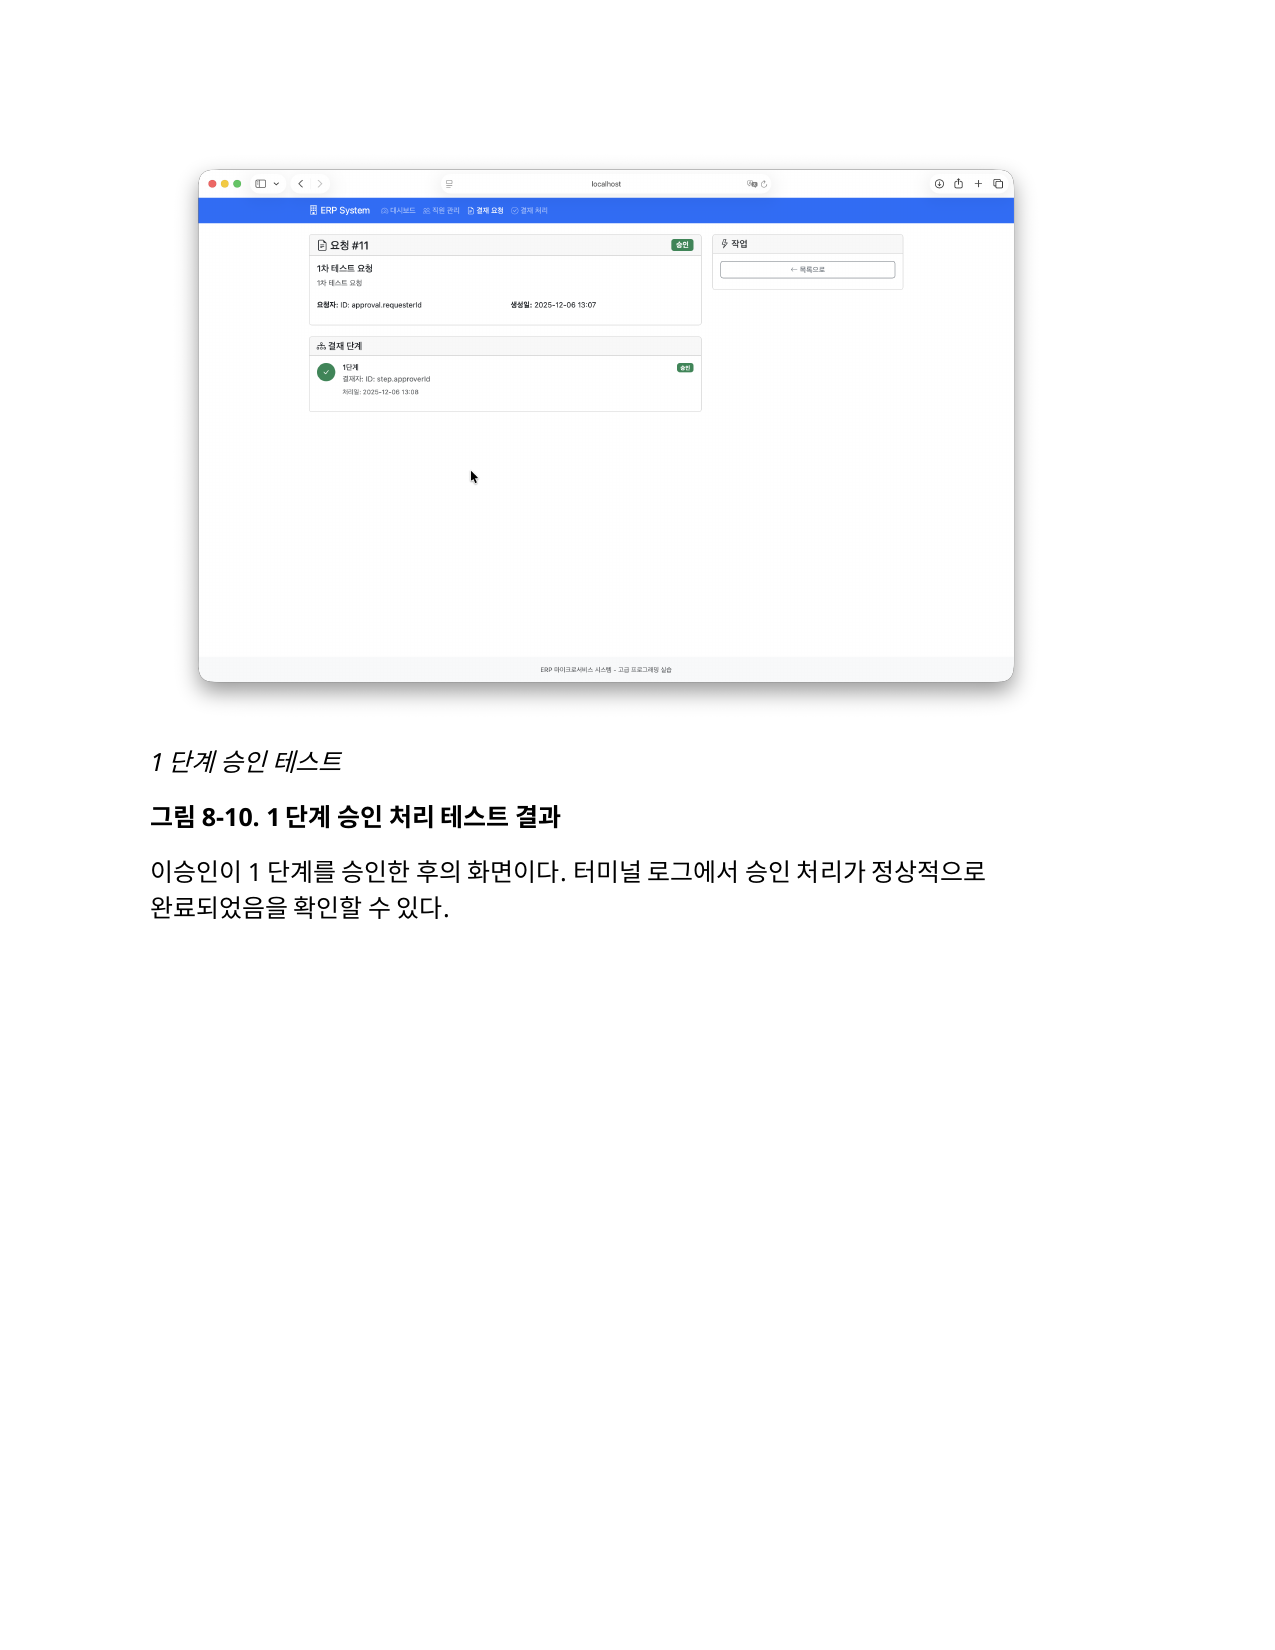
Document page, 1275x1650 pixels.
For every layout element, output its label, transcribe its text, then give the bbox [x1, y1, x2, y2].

text 1단계 승인 테스트 [150, 742, 1125, 778]
text 이승인이 1단계를 승인한 후의 화면이다. 터미널 로그에서 승인 처리가 정상적으로 완료되었음을 확인할 수 있다. [150, 852, 1125, 924]
picture [168, 150, 1044, 722]
text 그림 8-10. 1단계 승인 처리 테스트 결과 [150, 797, 1125, 833]
